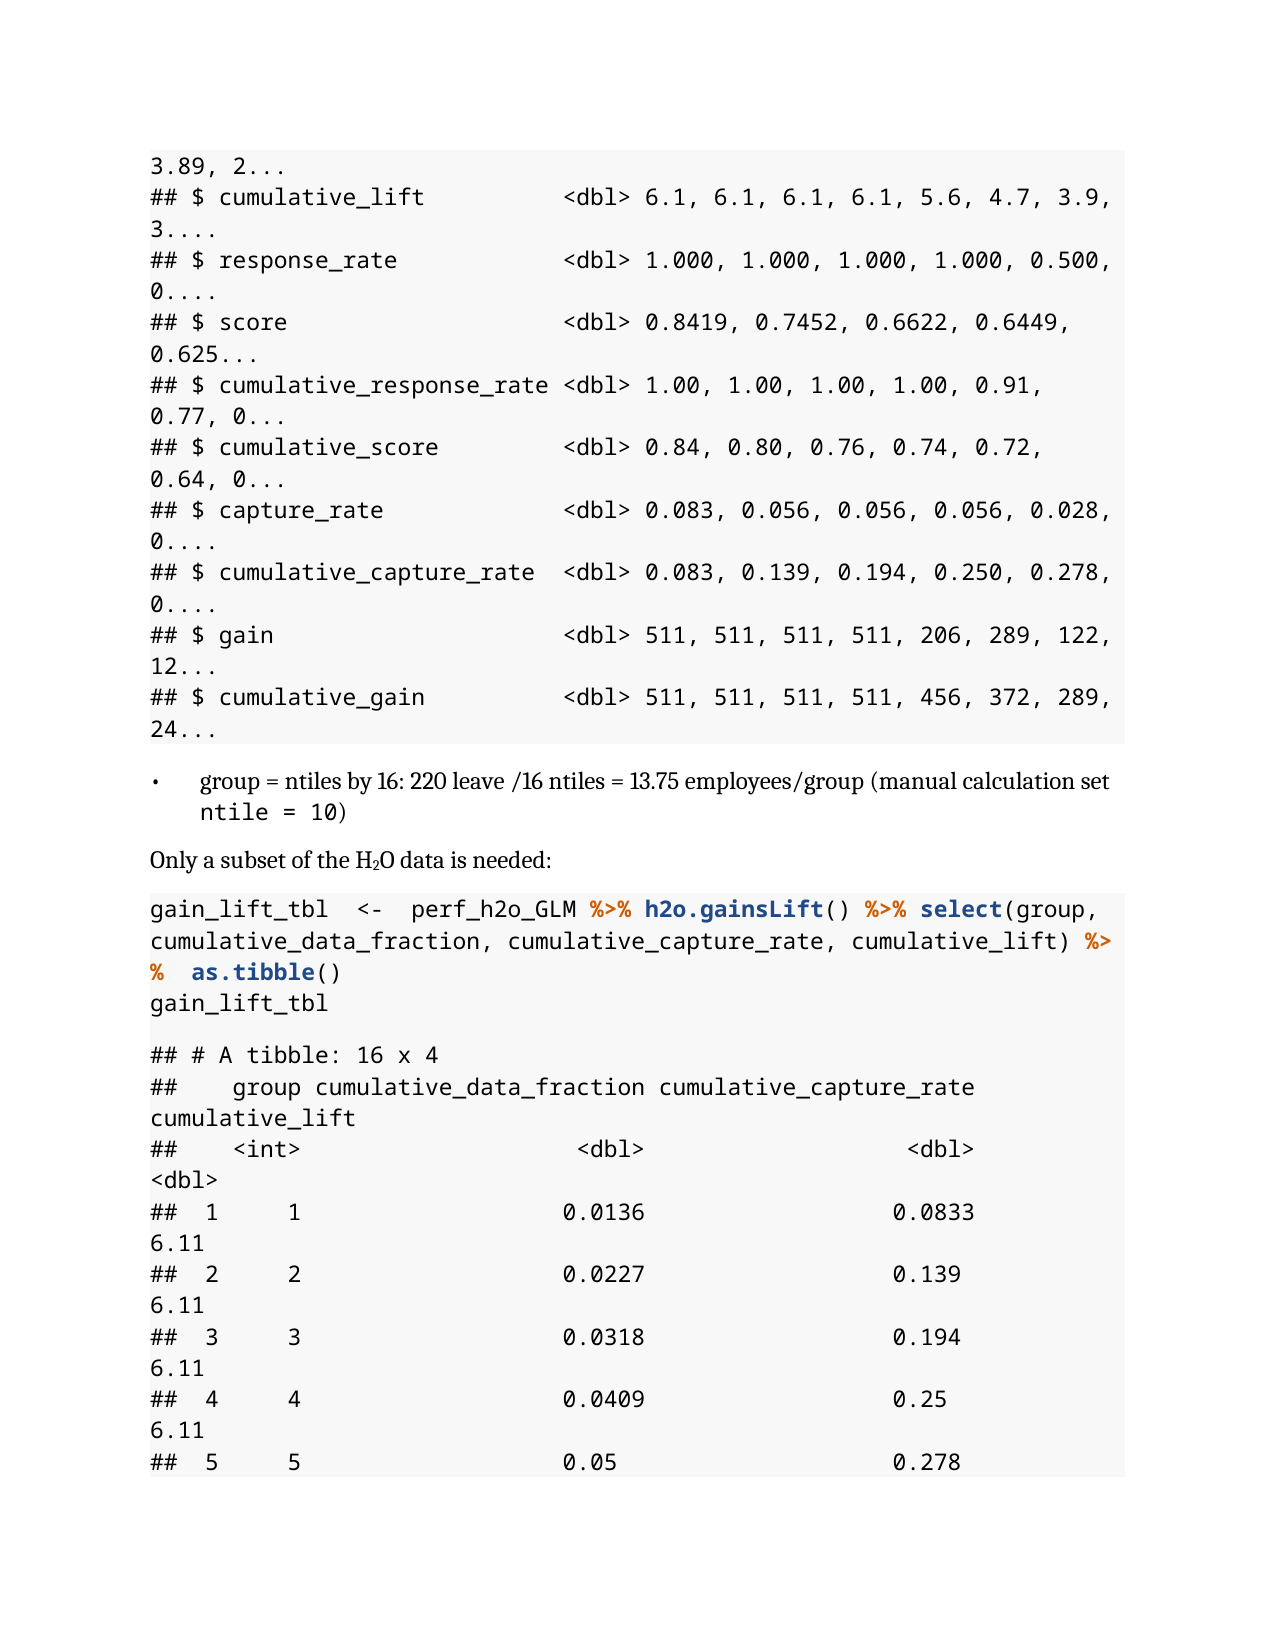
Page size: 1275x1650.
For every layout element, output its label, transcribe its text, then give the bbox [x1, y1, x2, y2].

text Only a subset of the H2O data is needed: [150, 846, 1125, 874]
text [150, 150, 1125, 744]
list group = ntiles by 16: 220 leave /16 ntiles = 13.75 employees/group (manual calculation set ntile = 10) [150, 764, 1125, 827]
text gain_lift_tbl <- perf_h2o_GLM %>% h2o.gainsLift() %>% select(group, cumulative_data_fraction, cumulative_capture_rate, cumulative_lift) %>% as.tibble() gain_lift_tbl [150, 893, 1125, 1018]
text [150, 1039, 1125, 1477]
